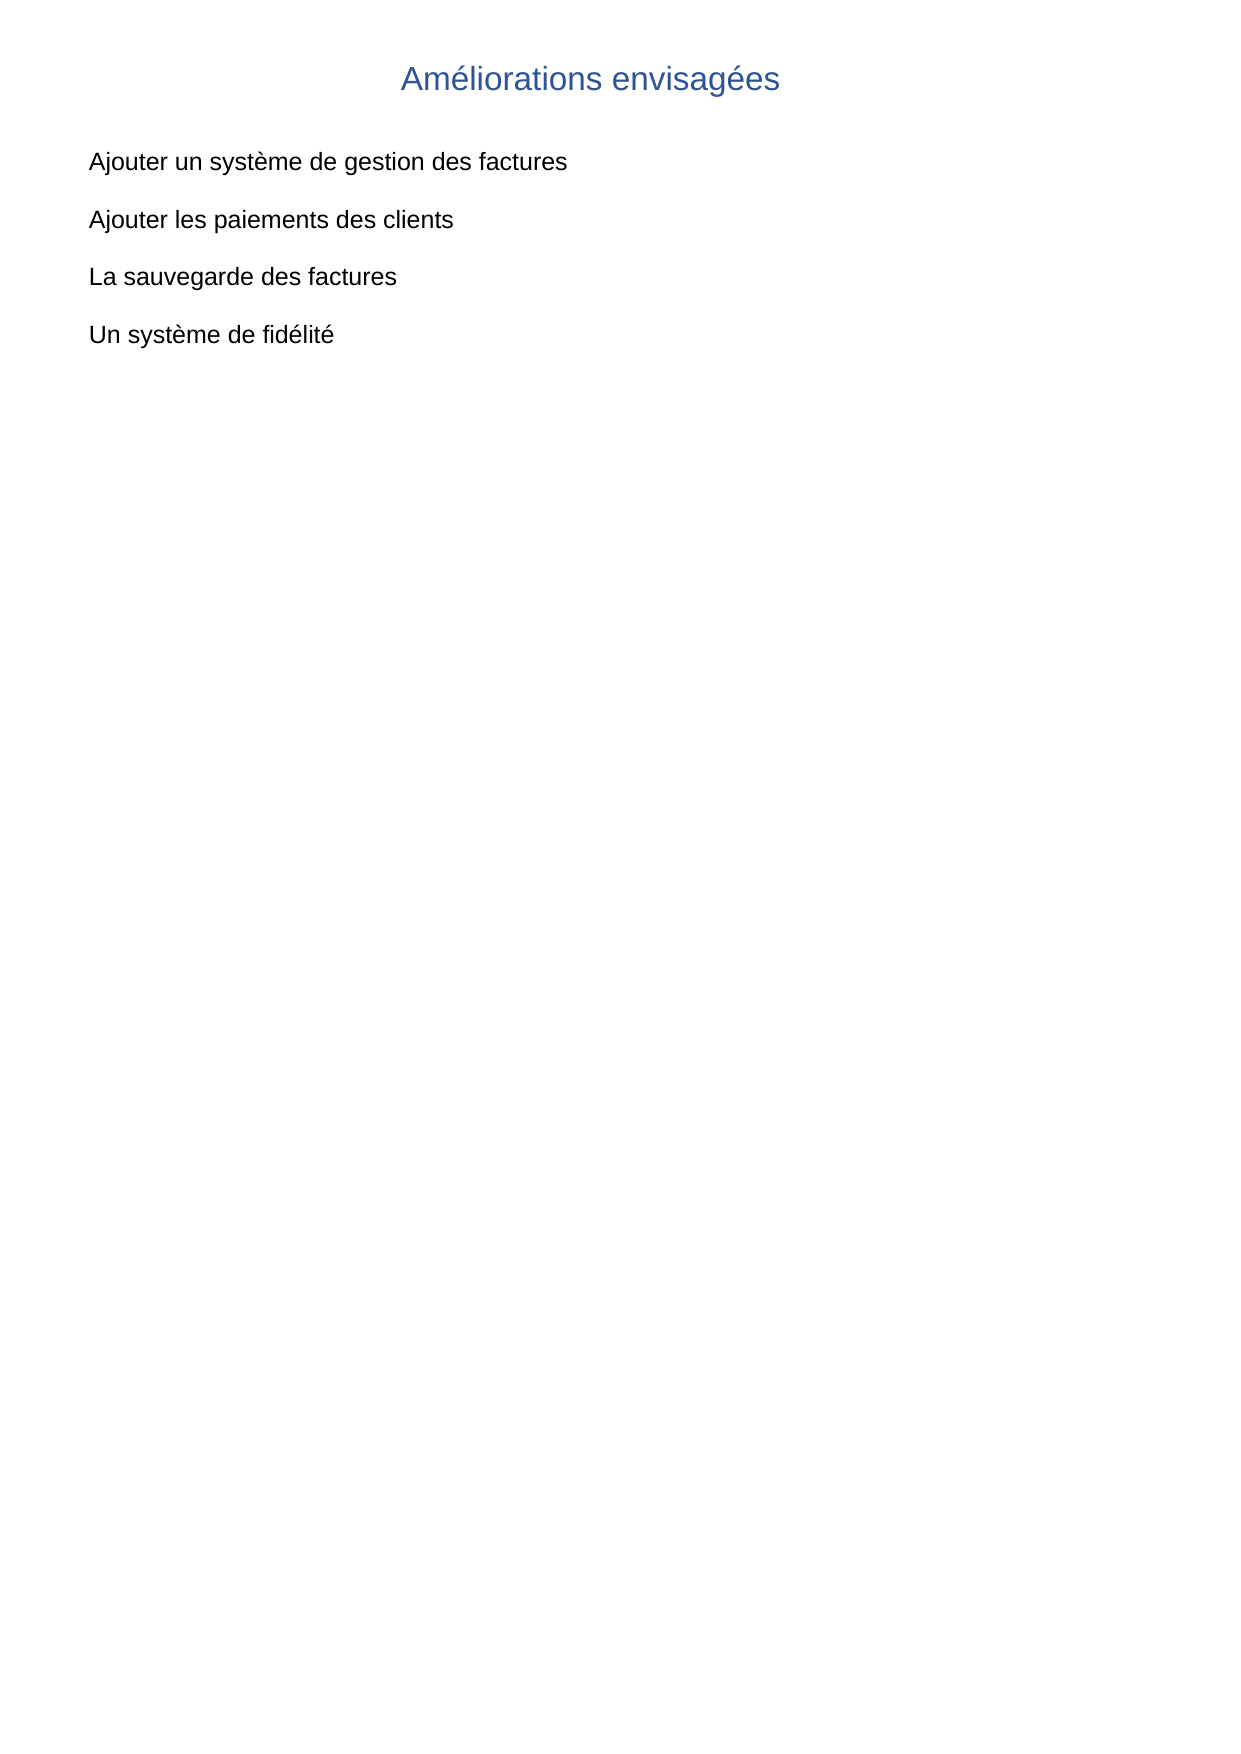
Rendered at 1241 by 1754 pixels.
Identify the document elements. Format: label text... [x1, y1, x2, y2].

text Ajouter les paiements des clients [89, 205, 1092, 234]
text Un système de fidélité [89, 320, 1092, 349]
text La sauvegarde des factures [89, 262, 1092, 291]
text Ajouter un système de gestion des factures [89, 147, 1092, 176]
subtitle Améliorations envisagées [89, 59, 1092, 97]
